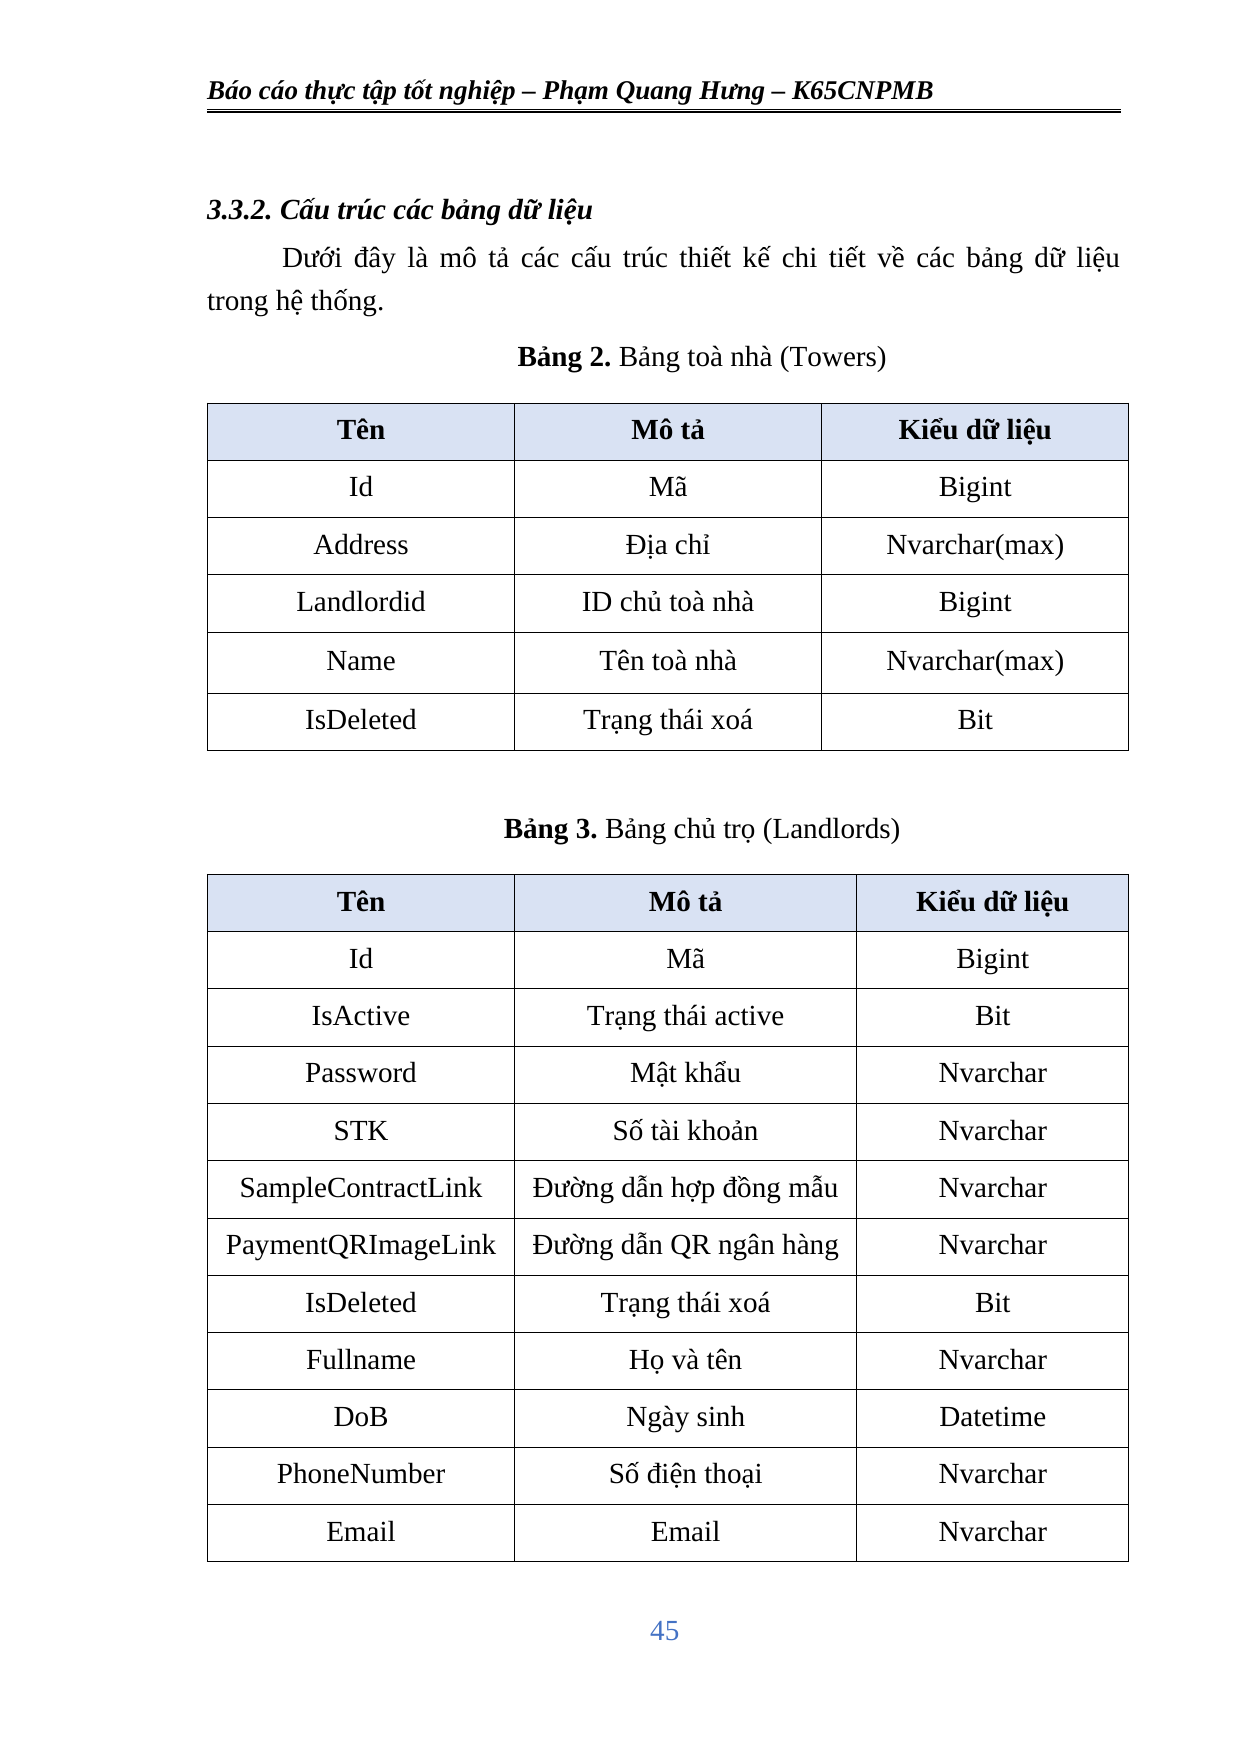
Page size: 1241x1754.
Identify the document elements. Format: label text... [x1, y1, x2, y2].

table_cell Địa chỉ [515, 518, 821, 574]
table_cell Id [208, 461, 514, 517]
table_cell SampleContractLink [208, 1161, 514, 1217]
table_cell Bit [822, 694, 1128, 750]
table_cell DoB [208, 1390, 514, 1447]
table_cell IsDeleted [208, 1276, 514, 1332]
text Dưới đây là mô tả các cấu trúc thiết kế chi tiết về các bảng dữ liệu trong hệ thống. [207, 240, 1122, 317]
table_cell Id [208, 932, 514, 988]
table_header Tên [208, 404, 514, 460]
table_cell Nvarchar [857, 1333, 1128, 1389]
table_cell Bigint [822, 575, 1128, 632]
table_header Mô tả [515, 404, 821, 460]
table_cell Nvarchar [857, 1448, 1128, 1504]
table_cell Số điện thoại [515, 1448, 856, 1504]
table_cell Name [208, 633, 514, 692]
table_cell Trạng thái xoá [515, 1276, 856, 1332]
table_cell Nvarchar [857, 1047, 1128, 1103]
table_cell Mã [515, 461, 821, 517]
table_cell Landlordid [208, 575, 514, 632]
table_cell Ngày sinh [515, 1390, 856, 1447]
table_cell ID chủ toà nhà [515, 575, 821, 632]
table_cell Số tài khoản [515, 1104, 856, 1160]
table_cell IsActive [208, 989, 514, 1046]
table_cell Đường dẫn hợp đồng mẫu [515, 1161, 856, 1217]
table_cell Fullname [208, 1333, 514, 1389]
table_header Kiểu dữ liệu [857, 875, 1128, 931]
table_cell Nvarchar [857, 1505, 1128, 1561]
table_cell Nvarchar [857, 1161, 1128, 1217]
table_cell Trạng thái xoá [515, 694, 821, 750]
table_cell STK [208, 1104, 514, 1160]
table_cell PhoneNumber [208, 1448, 514, 1504]
subtitle 3.3.2. Cấu trúc các bảng dữ liệu [207, 192, 1122, 226]
table_cell Nvarchar [857, 1219, 1128, 1275]
table_cell Bigint [857, 932, 1128, 988]
table_cell Nvarchar(max) [822, 633, 1128, 692]
table_cell Email [515, 1505, 856, 1561]
table_cell Trạng thái active [515, 989, 856, 1046]
table_cell Họ và tên [515, 1333, 856, 1389]
table_cell Datetime [857, 1390, 1128, 1447]
table_cell PaymentQRImageLink [208, 1219, 514, 1275]
subtitle Bảng 3. Bảng chủ trọ (Landlords) [282, 811, 1122, 844]
table_cell IsDeleted [208, 694, 514, 750]
table_cell Tên toà nhà [515, 633, 821, 692]
table_cell Email [208, 1505, 514, 1561]
table_header Kiểu dữ liệu [822, 404, 1128, 460]
table_cell Password [208, 1047, 514, 1103]
table_cell Address [208, 518, 514, 574]
table_cell Đường dẫn QR ngân hàng [515, 1219, 856, 1275]
table_cell Bit [857, 989, 1128, 1046]
table_header Tên [208, 875, 514, 931]
table_cell Mật khẩu [515, 1047, 856, 1103]
subtitle Bảng 2. Bảng toà nhà (Towers) [282, 339, 1122, 373]
table_cell Bit [857, 1276, 1128, 1332]
table_header Mô tả [515, 875, 856, 931]
table_cell Bigint [822, 461, 1128, 517]
table_cell Mã [515, 932, 856, 988]
table_cell Nvarchar(max) [822, 518, 1128, 574]
table_cell Nvarchar [857, 1104, 1128, 1160]
